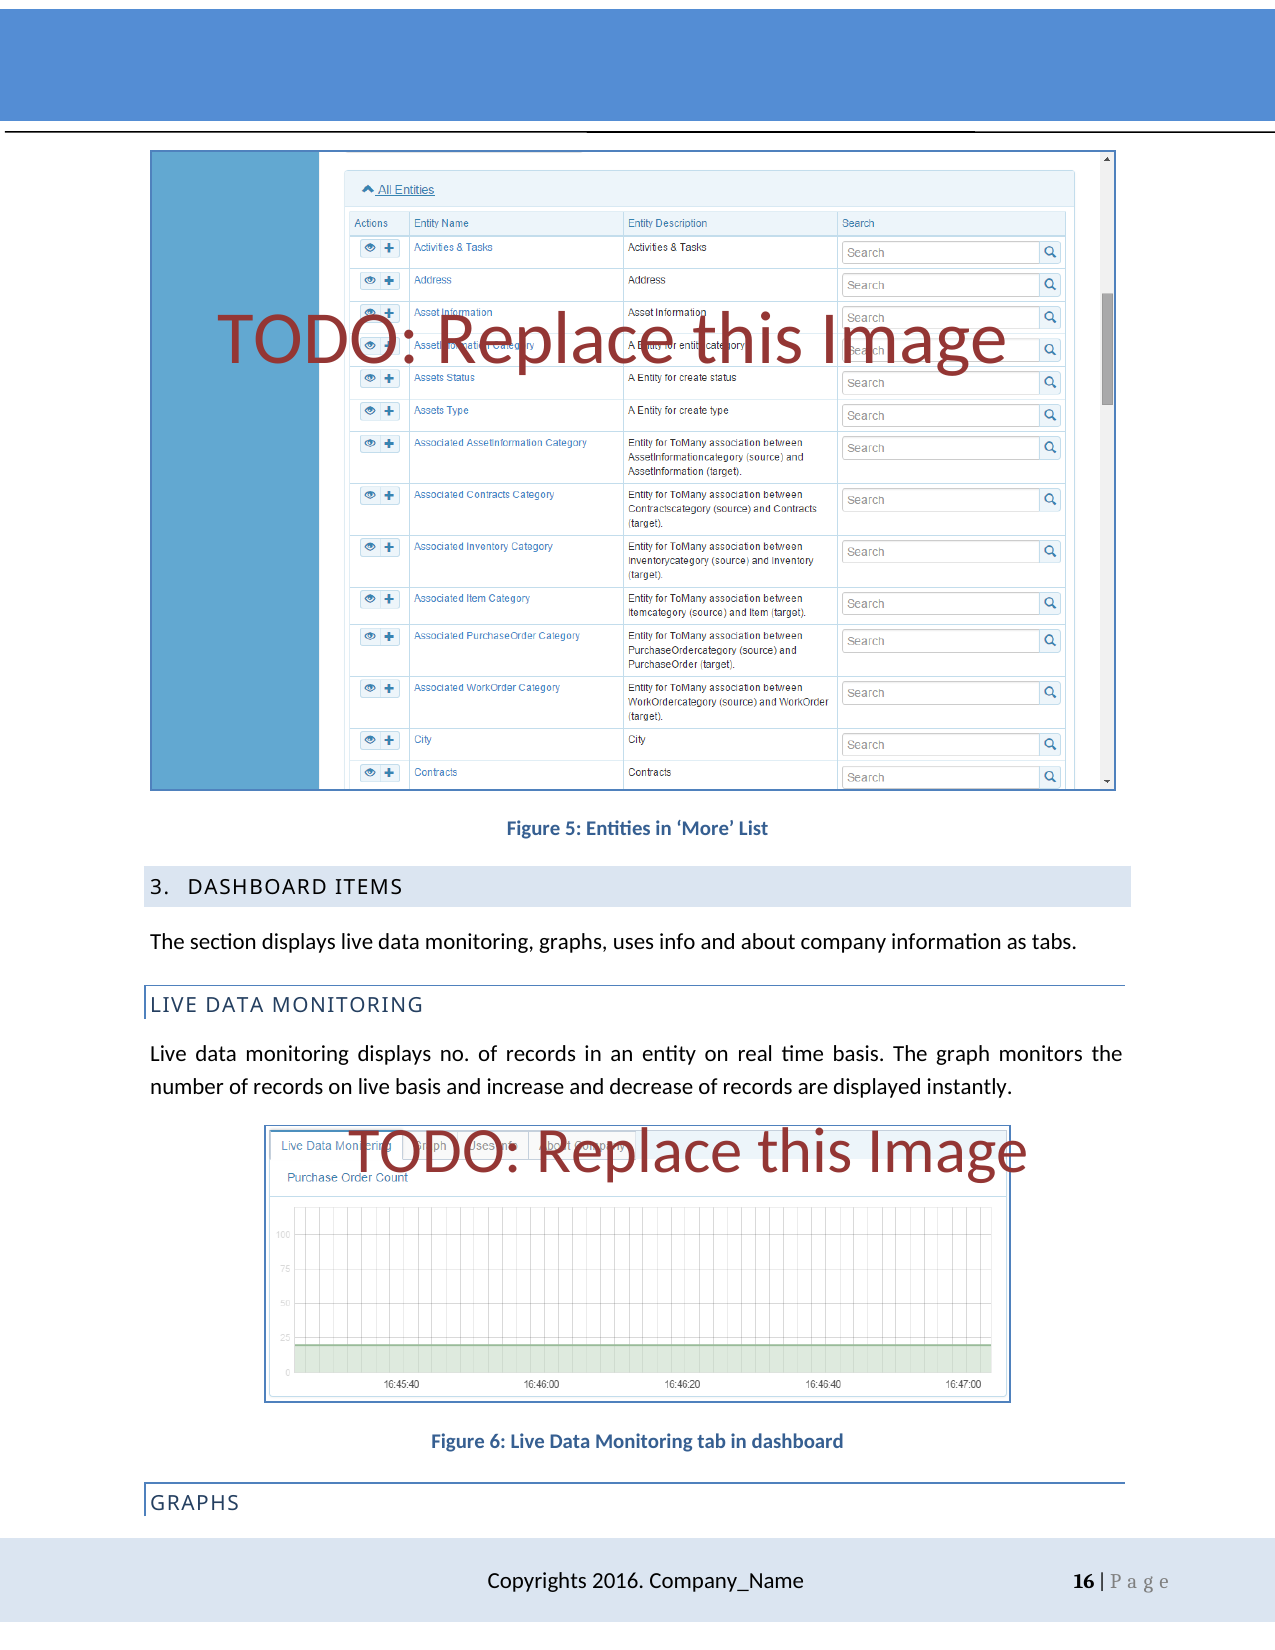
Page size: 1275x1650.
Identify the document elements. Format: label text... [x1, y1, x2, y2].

text Live data monitoring displays no. of records in an entity on real time basis. The graph monitors the number of records on live basis and increase and decrease of records are displayed instantly. [150, 1039, 1125, 1100]
picture [152, 152, 1114, 789]
subtitle Live Data Monitoring [146, 986, 1125, 1019]
subtitle Graphs [146, 1484, 1125, 1516]
text The section displays live data monitoring, graphs, uses info and about company information as tabs. [150, 927, 1125, 955]
picture [266, 1126, 1009, 1401]
subtitle Dashboard Items [150, 872, 1125, 900]
picture [1004, 1157, 1009, 1167]
